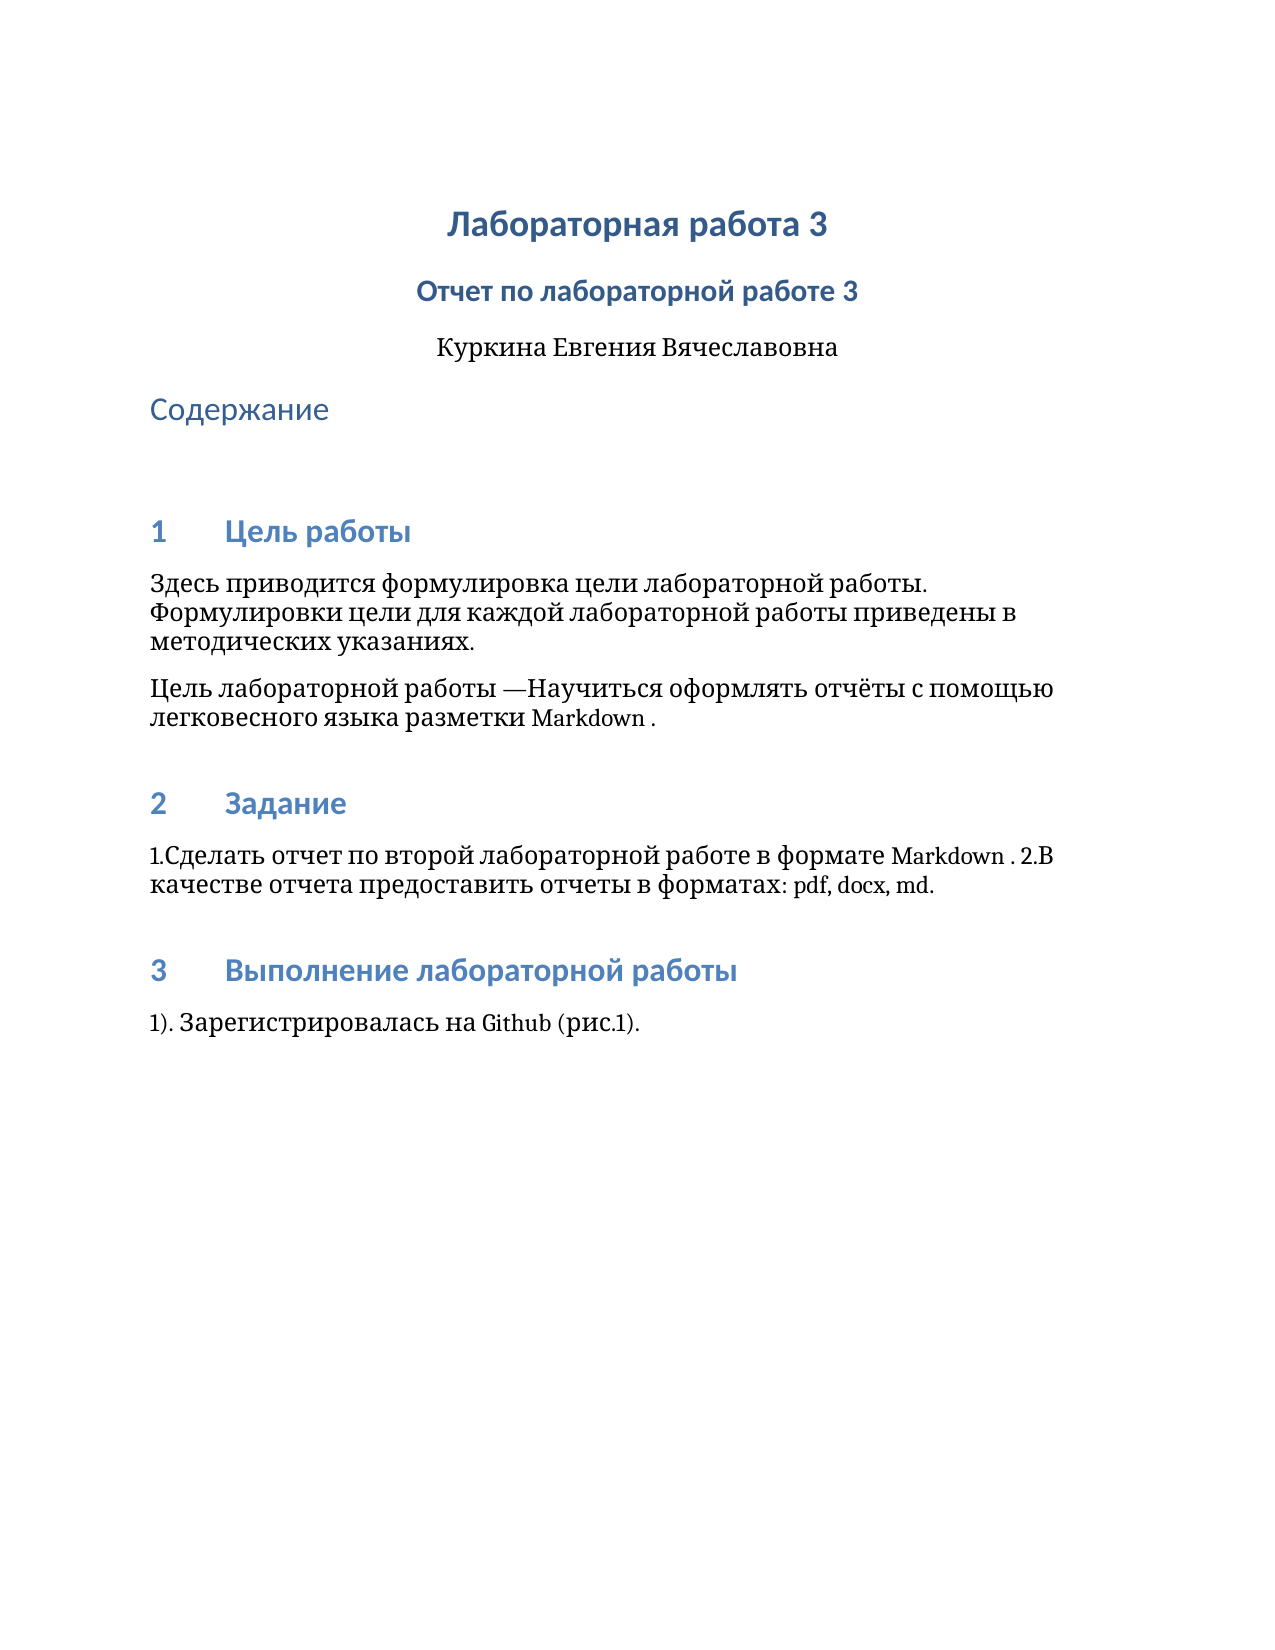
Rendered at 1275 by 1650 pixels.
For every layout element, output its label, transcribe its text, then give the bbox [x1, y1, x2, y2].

subtitle 1 Цель работы [150, 510, 1125, 551]
text Куркина Евгения Вячеславовна [150, 334, 1125, 363]
subtitle 3 Выполнение лабораторной работы [150, 949, 1125, 990]
text Здесь приводится формулировка цели лабораторной работы. Формулировки цели для каждой лабораторной работы приведены в методических указаниях. [150, 570, 1125, 656]
title Лабораторная работа 3 [150, 200, 1125, 246]
subtitle Отчет по лабораторной работе 3 [150, 271, 1125, 309]
text Цель лабораторной работы —Научиться оформлять отчёты с помощью легковесного языка разметки Markdown . [150, 675, 1125, 732]
text 1.Сделать отчет по второй лабораторной работе в формате Markdown . 2.В качестве отчета предоставить отчеты в форматах: pdf, docx, md. [150, 842, 1125, 899]
subtitle 2 Задание [150, 782, 1125, 823]
text 1). Зарегистрировалась на Github (рис.1). [150, 1009, 1125, 1038]
